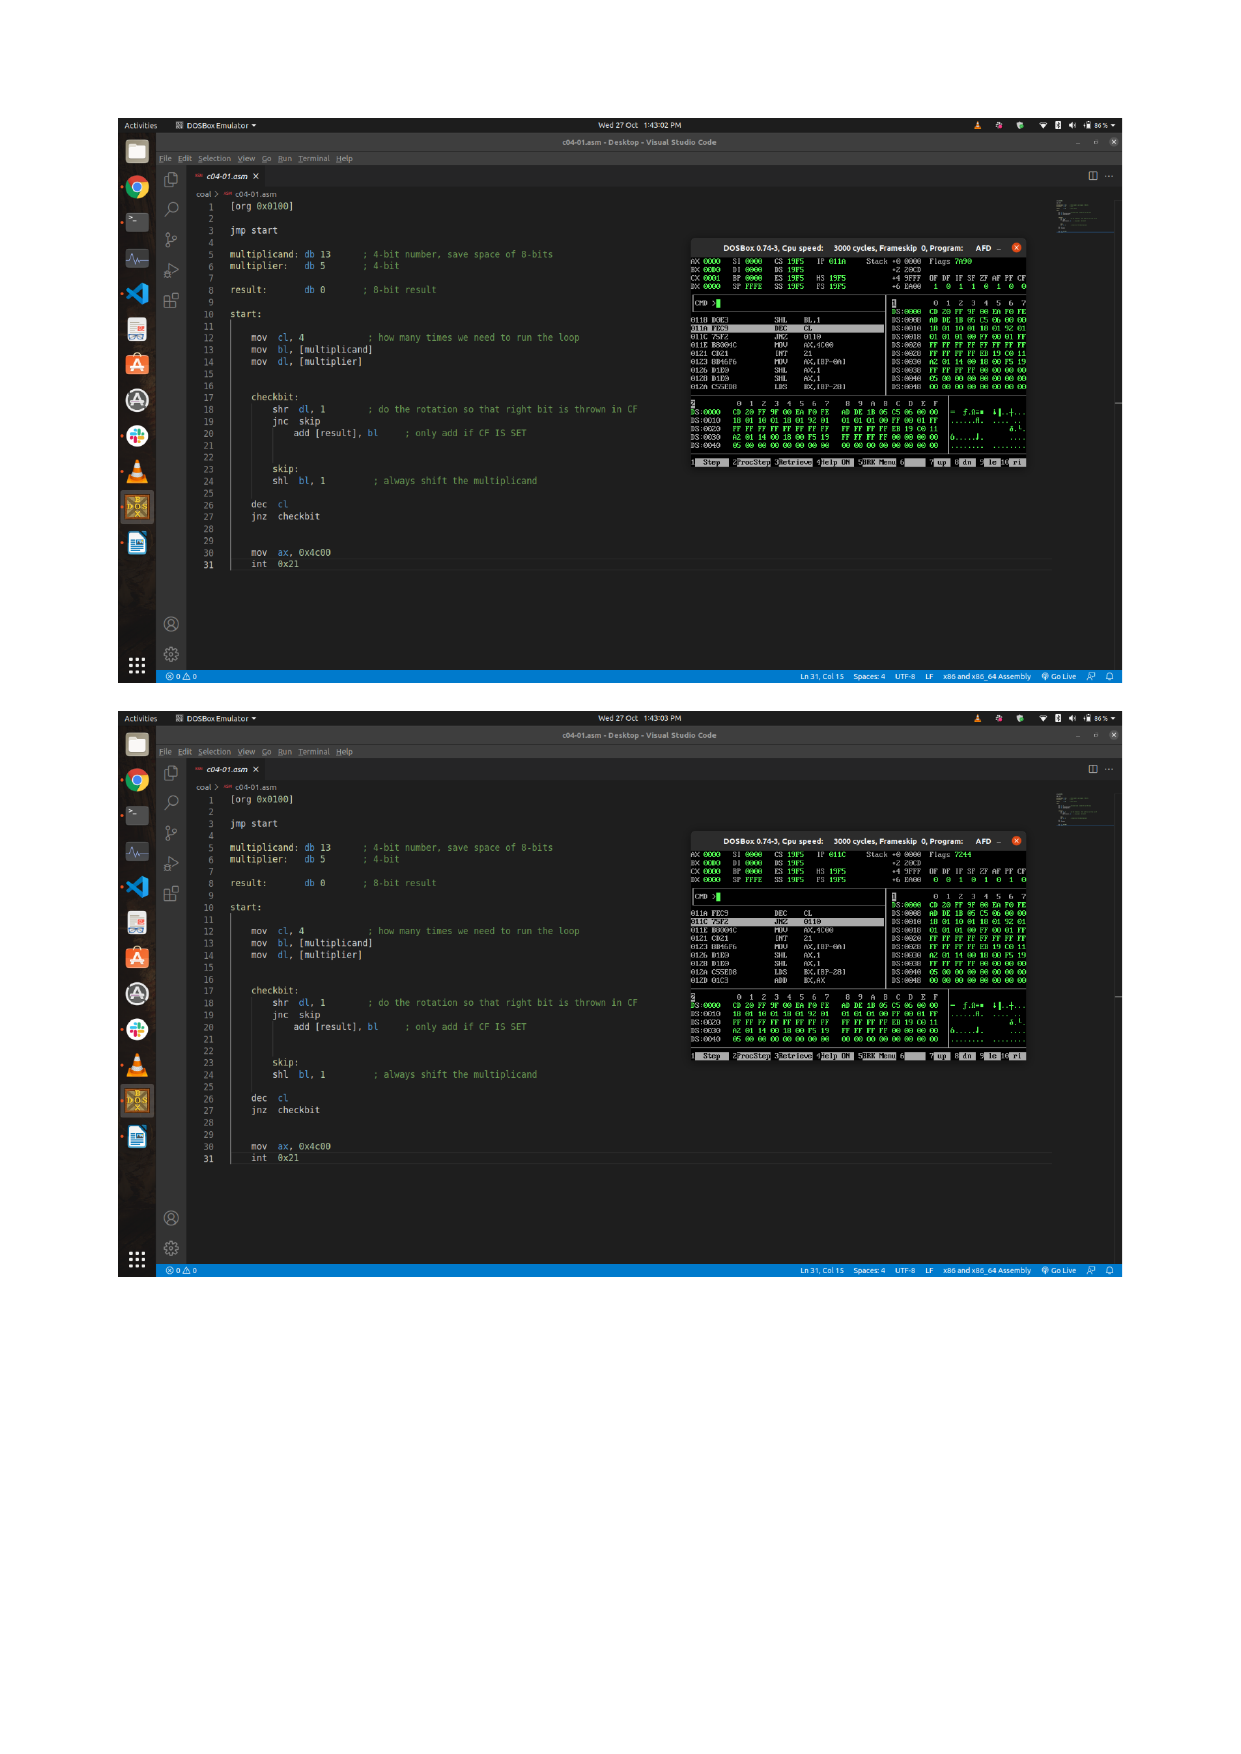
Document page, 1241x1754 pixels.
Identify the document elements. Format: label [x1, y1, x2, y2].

picture [118, 118, 1123, 683]
picture [118, 711, 1123, 1277]
